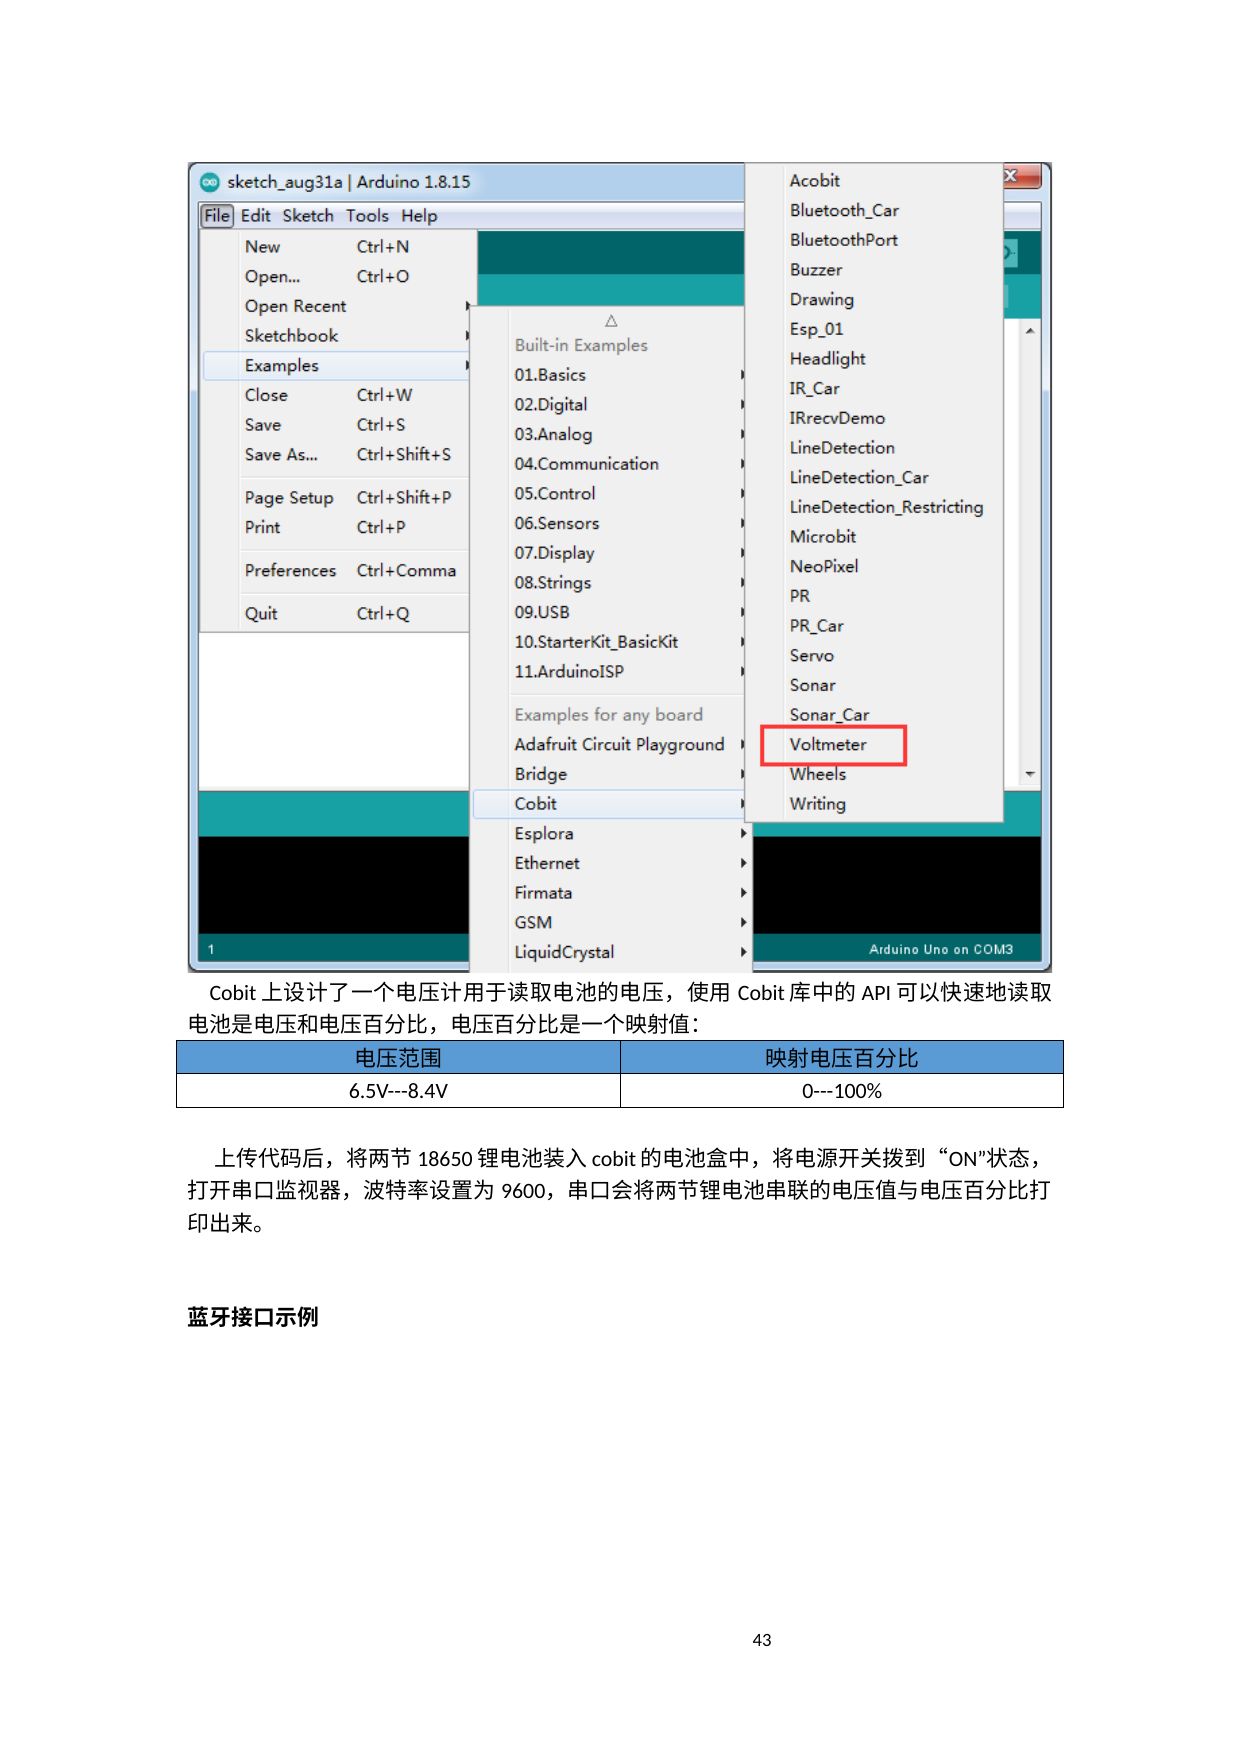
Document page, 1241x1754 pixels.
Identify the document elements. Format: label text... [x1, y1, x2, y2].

subtitle 蓝牙接口示例 [187, 1299, 1053, 1332]
text 上传代码后，将两节18650锂电池装入cobit的电池盒中，将电源开关拨到“ON”状态，打开串口监视器，波特率设置为9600，串口会将两节锂电池串联的电压值与电压百分比打印出来。 [187, 1140, 1053, 1238]
table_cell 6.5V---8.4V [177, 1074, 620, 1107]
table_header 映射电压百分比 [621, 1041, 1063, 1073]
picture [187, 162, 1053, 973]
table_cell 0---100% [621, 1074, 1063, 1107]
table_header 电压范围 [177, 1041, 620, 1073]
text Cobit上设计了一个电压计用于读取电池的电压，使用Cobit库中的API可以快速地读取电池是电压和电压百分比，电压百分比是一个映射值： [187, 974, 1053, 1039]
